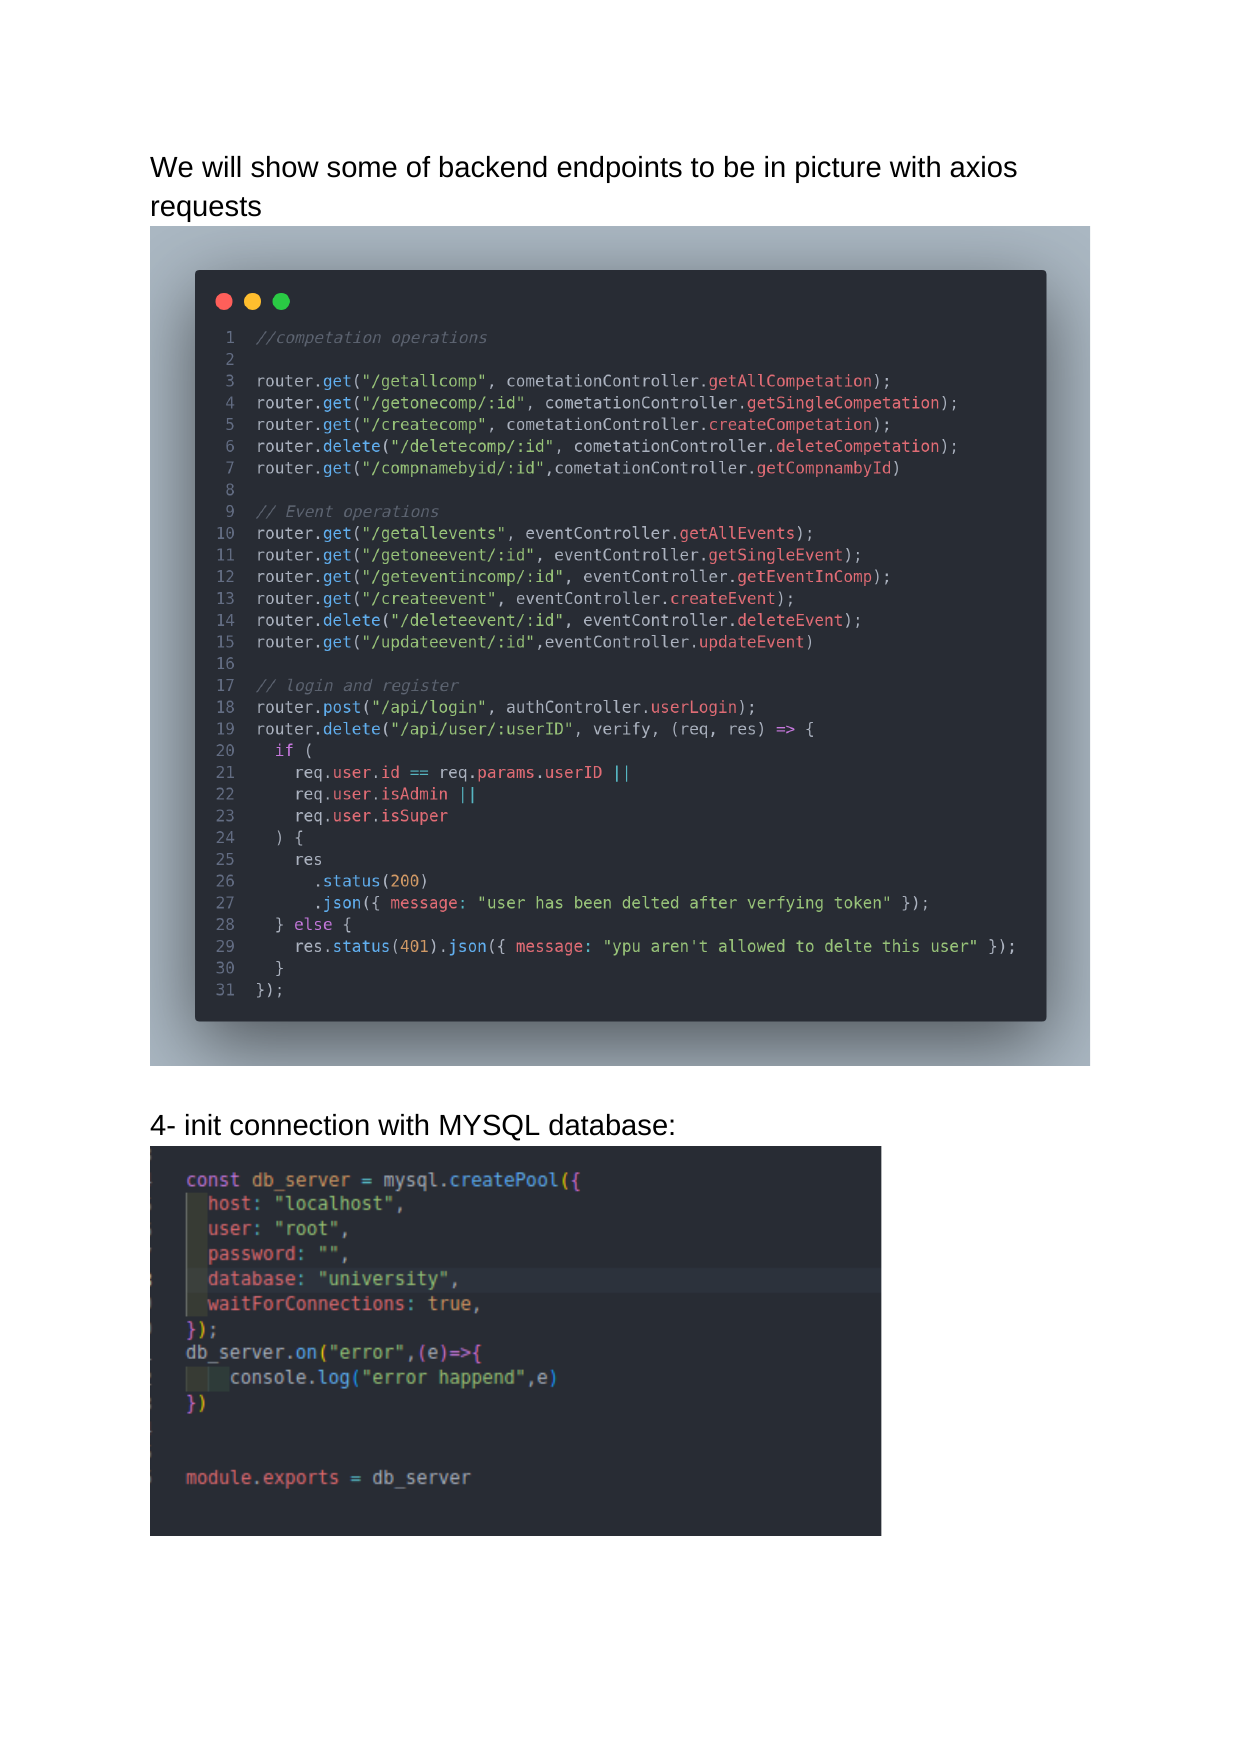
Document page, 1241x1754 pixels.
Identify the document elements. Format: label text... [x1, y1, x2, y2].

text We will show some of backend endpoints to be in picture with axios requests [150, 150, 1090, 226]
text 4- init connection with MYSQL database: [150, 1108, 1090, 1141]
picture [150, 1146, 882, 1536]
picture [150, 226, 1091, 1066]
